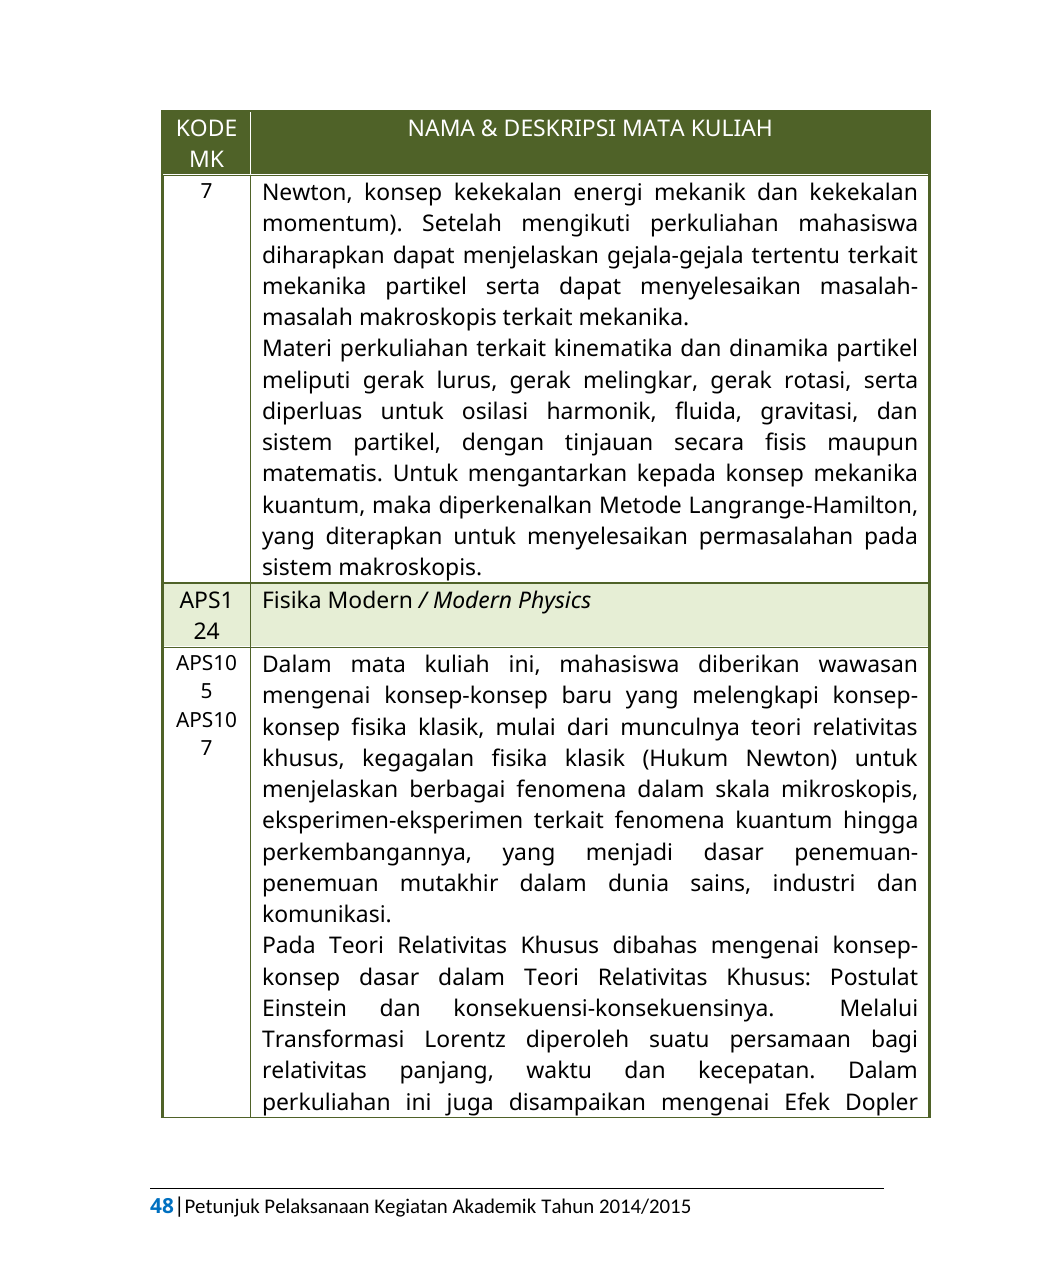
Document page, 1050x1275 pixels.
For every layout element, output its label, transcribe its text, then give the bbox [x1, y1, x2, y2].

table_cell APS105 APS107 [164, 176, 250, 582]
table_header KODE MK [163, 112, 250, 174]
table_cell Fisika Modern / Modern Physics [251, 584, 928, 646]
table_cell APS124 [164, 584, 250, 646]
table_cell APS105 APS107 [164, 648, 250, 1117]
table_header NAMA & DESKRIPSI MATA KULIAH [251, 112, 928, 174]
